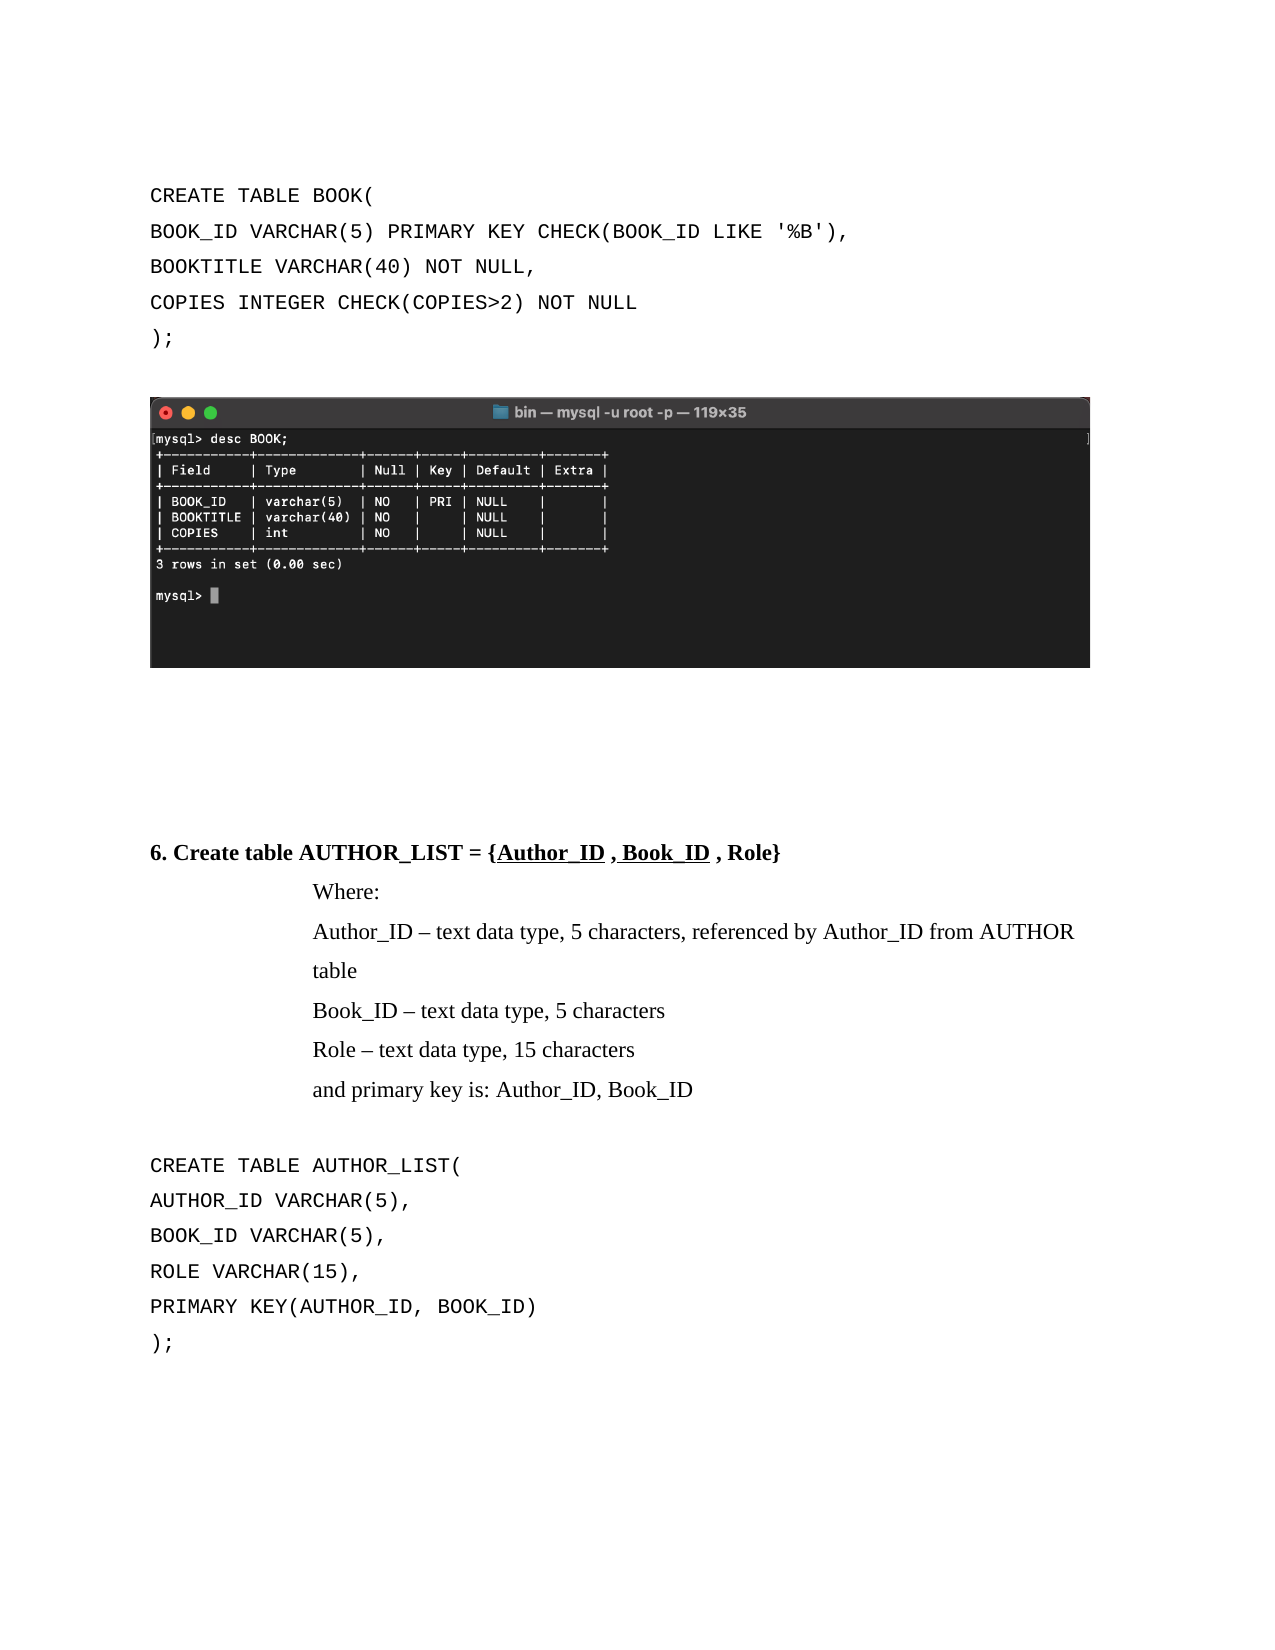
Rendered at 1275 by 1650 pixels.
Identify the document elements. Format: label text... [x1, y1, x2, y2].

text CREATE TABLE BOOK( [150, 185, 1125, 209]
text Where: [312, 878, 1125, 905]
text AUTHOR_ID VARCHAR(5), [150, 1190, 1125, 1214]
text Author_ID – text data type, 5 characters, referenced by Author_ID from AUTHOR [312, 918, 1125, 944]
text Book_ID – text data type, 5 characters [312, 997, 1125, 1023]
text CREATE TABLE AUTHOR_LIST( [150, 1155, 1125, 1178]
text PRIMARY KEY(AUTHOR_ID, BOOK_ID) [150, 1296, 1125, 1320]
text COPIES INTEGER CHECK(COPIES>2) NOT NULL [150, 292, 1125, 315]
text BOOK_ID VARCHAR(5), [150, 1226, 1125, 1249]
text and primary key is: Author_ID, Book_ID [312, 1076, 1125, 1102]
text 6. Create table AUTHOR_LIST = {Author_ID , Book_ID , Role} [150, 839, 1125, 865]
text ROLE VARCHAR(15), [150, 1261, 1125, 1284]
text Role – text data type, 15 characters [312, 1036, 1125, 1063]
text BOOK_ID VARCHAR(5) PRIMARY KEY CHECK(BOOK_ID LIKE '%B'), [150, 221, 1125, 244]
text table [312, 957, 1125, 984]
text ); [150, 1332, 1125, 1355]
text BOOKTITLE VARCHAR(40) NOT NULL, [150, 256, 1125, 280]
text ); [150, 327, 1125, 351]
picture [150, 397, 1091, 668]
